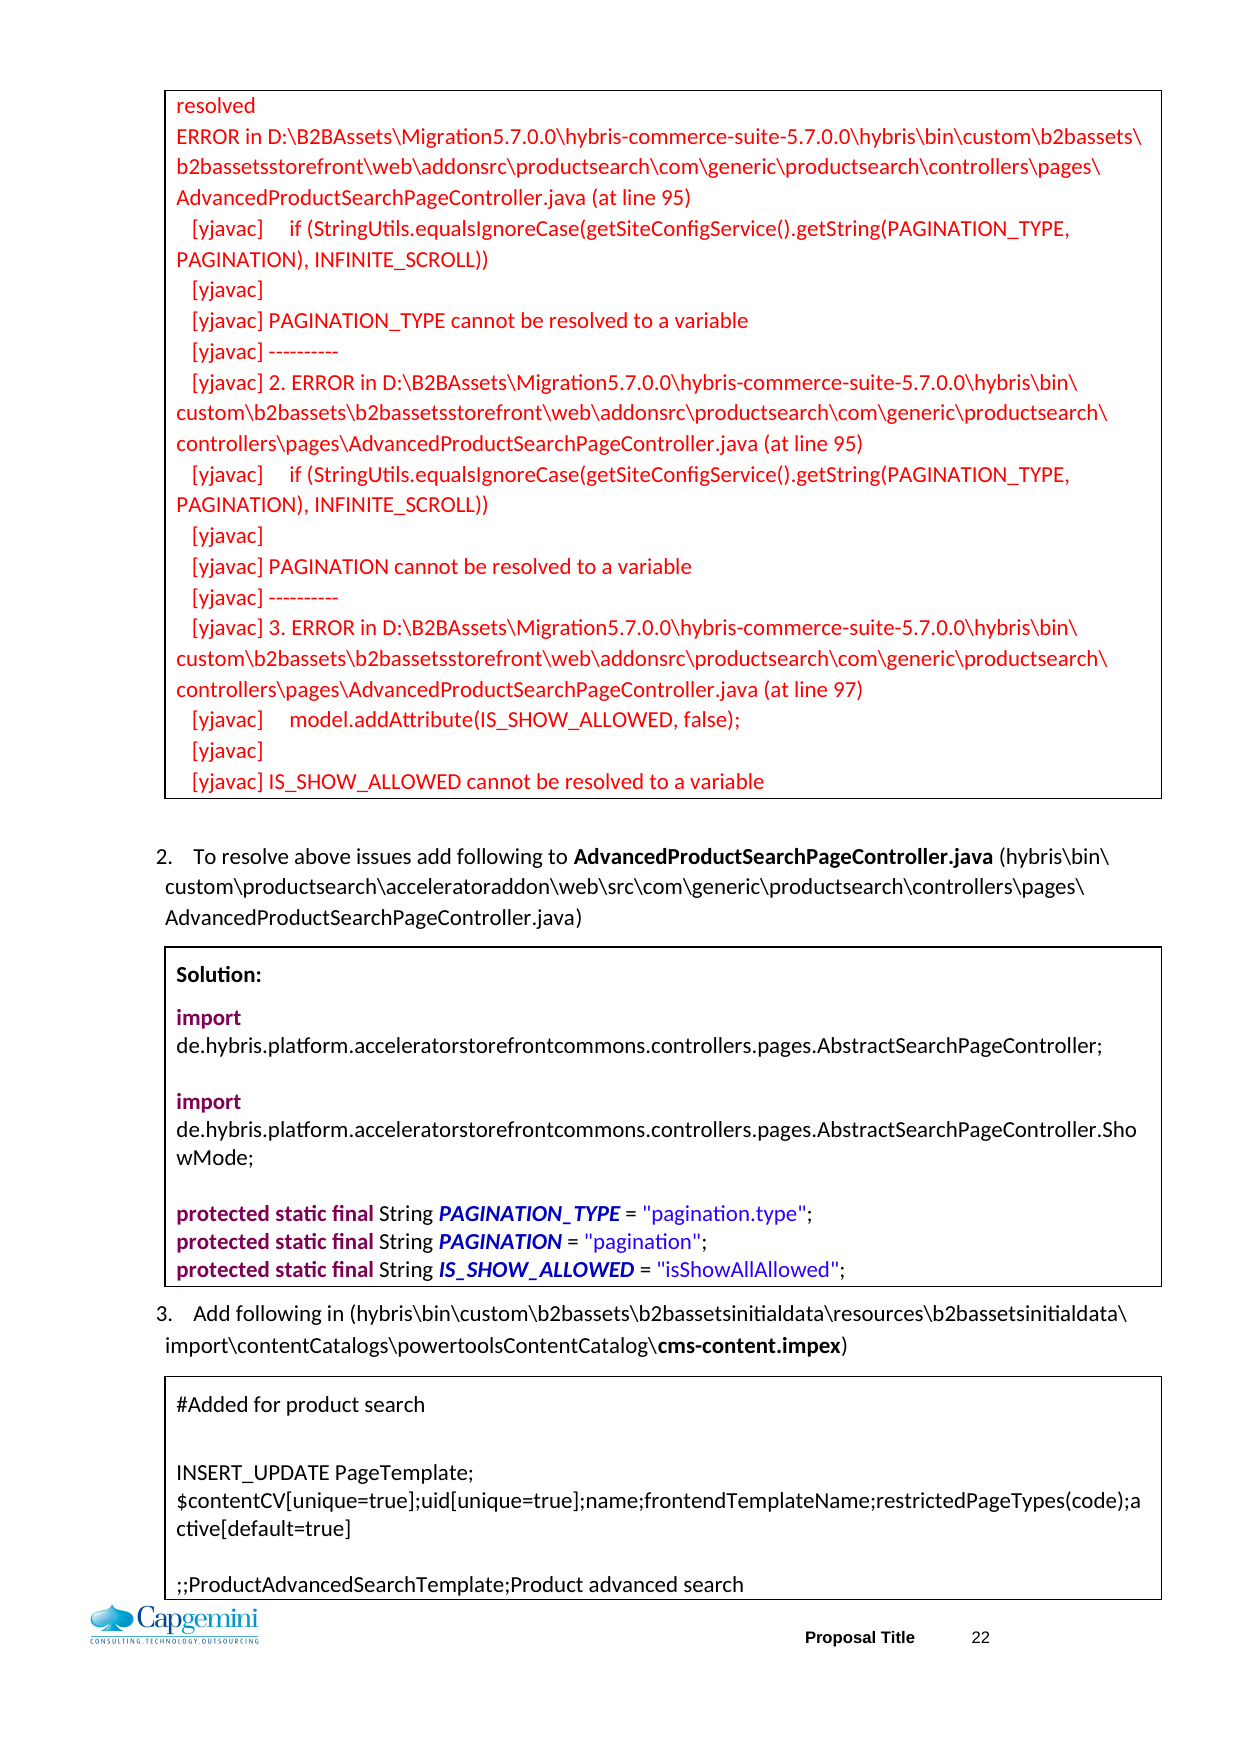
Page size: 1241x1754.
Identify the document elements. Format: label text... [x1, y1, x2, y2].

picture [90, 1604, 259, 1644]
list To resolve above issues add following to AdvancedProductSearchPageController.java (hybris\bin\custom\productsearch\acceleratoraddon\web\src\com\generic\productsearch\controllers\pages\AdvancedProductSearchPageController.java) [156, 842, 1150, 931]
list Add following in (hybris\bin\custom\b2bassets\b2bassetsinitialdata\resources\b2bassetsinitialdata\import\contentCatalogs\powertoolsContentCatalog\cms-content.impex) [156, 1299, 1150, 1359]
table_header Solution: import de.hybris.platform.acceleratorstorefrontcommons.controllers.pages.AbstractSearchPageController; import de.hybris.platform.acceleratorstorefrontcommons.controllers.pages.AbstractSearchPageController.ShowMode; protected static final String PAGINATION_TYPE = "pagination.type"; protected static final String PAGINATION = "pagination"; protected static final String IS_SHOW_ALLOWED = "isShowAllAllowed"; [166, 948, 1161, 1286]
